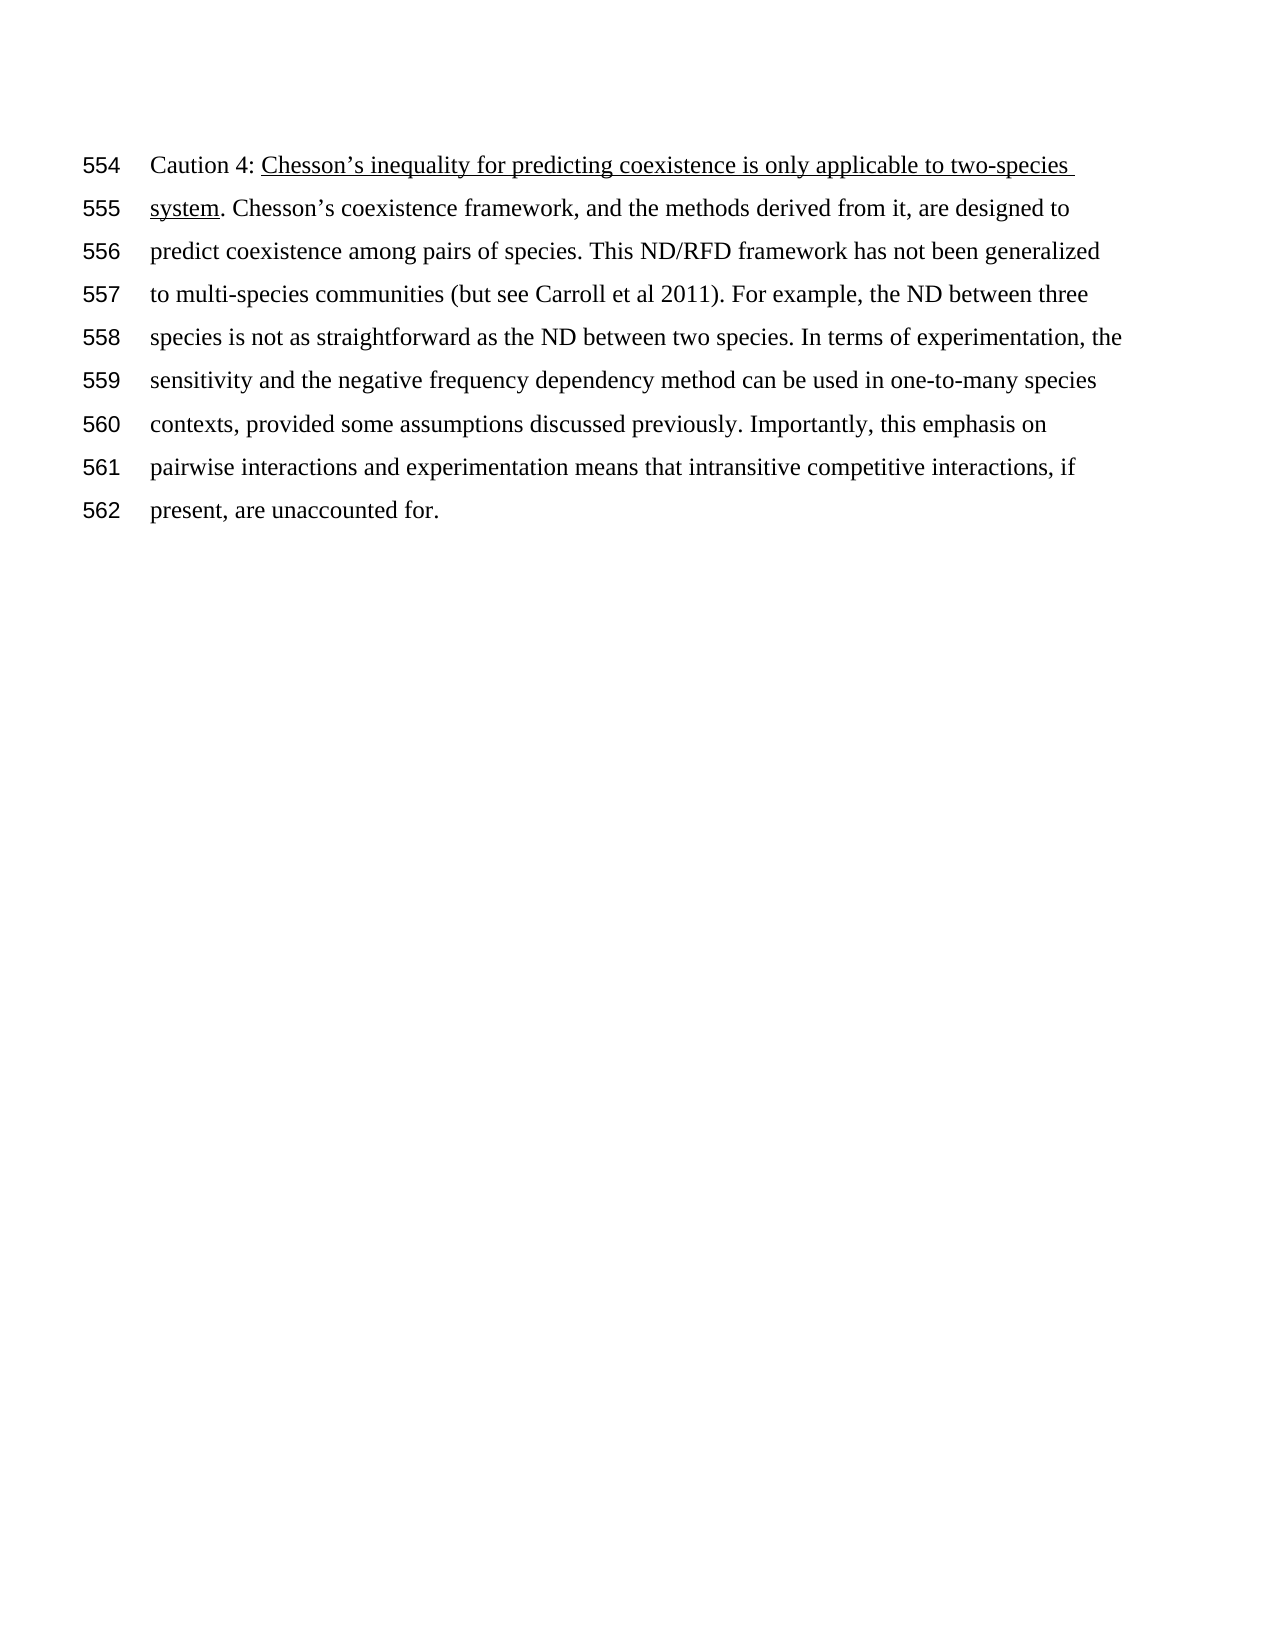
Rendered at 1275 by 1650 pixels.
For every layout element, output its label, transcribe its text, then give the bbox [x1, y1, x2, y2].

text Caution 4: Chesson’s inequality for predicting coexistence is only applicable to two-species system. Chesson’s coexistence framework, and the methods derived from it, are designed to predict coexistence among pairs of species. This ND/RFD framework has not been generalized to multi-species communities (but see Carroll et al 2011). For example, the ND between three species is not as straightforward as the ND between two species. In terms of experimentation, the sensitivity and the negative frequency dependency method can be used in one-to-many species contexts, provided some assumptions discussed previously. Importantly, this emphasis on pairwise interactions and experimentation means that intransitive competitive interactions, if present, are unaccounted for. [150, 150, 1125, 524]
